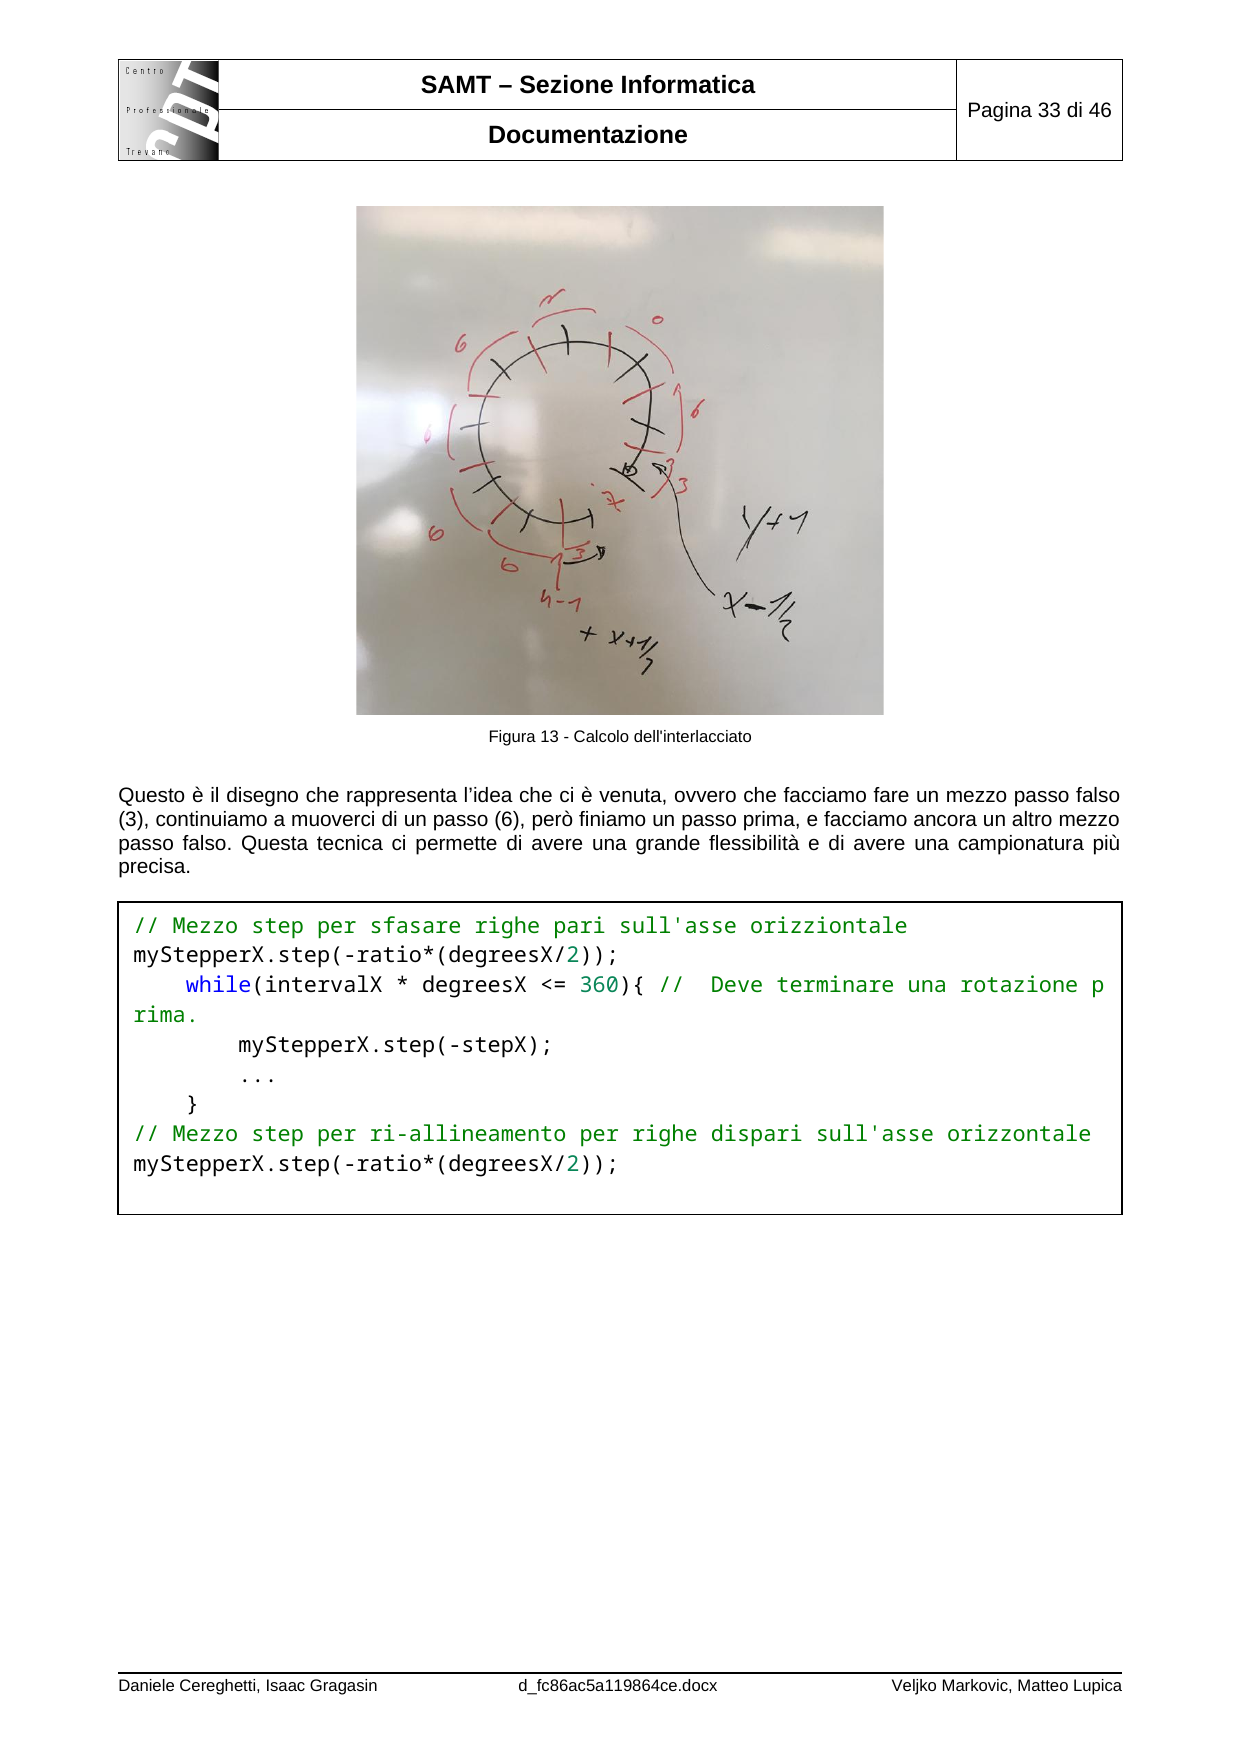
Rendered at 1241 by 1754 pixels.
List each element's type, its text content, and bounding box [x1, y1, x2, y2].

text Questo è il disegno che rappresenta l’idea che ci è venuta, ovvero che facciamo fare un mezzo passo falso (3), continuiamo a muoverci di un passo (6), però finiamo un passo prima, e facciamo ancora un altro mezzo passo falso. Questa tecnica ci permette di avere una grande flessibilità e di avere una campionatura più precisa. [118, 782, 1122, 878]
picture [118, 60, 219, 160]
picture [356, 206, 884, 715]
